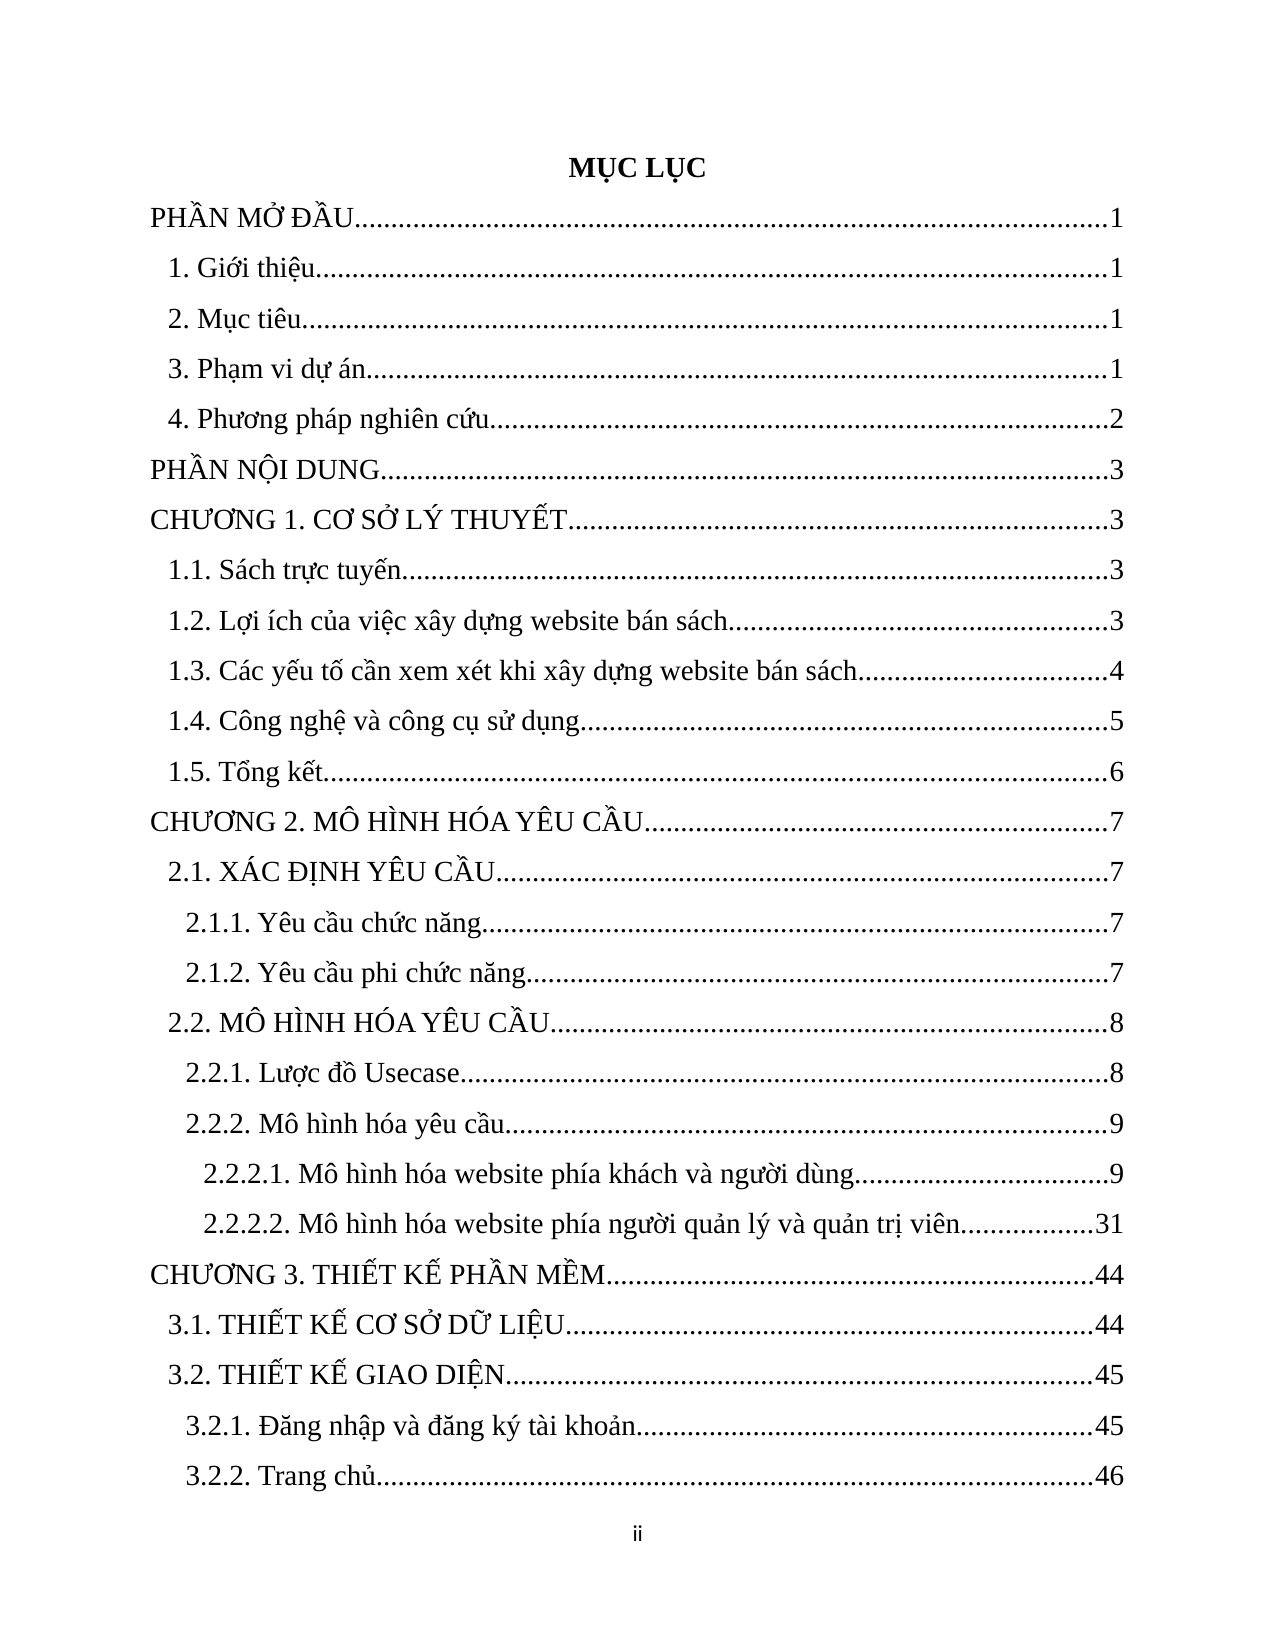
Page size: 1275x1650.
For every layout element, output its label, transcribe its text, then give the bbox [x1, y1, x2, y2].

text CHƯƠNG 1. CƠ SỞ LÝ THUYẾT 3 [150, 502, 1125, 536]
text 2.1. XÁC ĐỊNH YÊU CẦU 7 [168, 854, 1125, 888]
text 2.1.1. Yêu cầu chức năng 7 [185, 905, 1125, 938]
text CHƯƠNG 3. THIẾT KẾ PHẦN MỀM 44 [150, 1257, 1125, 1290]
text 3.2.1. Đăng nhập và đăng ký tài khoản 45 [185, 1408, 1125, 1441]
text 4. Phương pháp nghiên cứu 2 [168, 402, 1125, 435]
text 1.1. Sách trực tuyến 3 [168, 552, 1125, 586]
text MỤC LỤC [150, 150, 1125, 183]
text PHẦN NỘI DUNG 3 [150, 452, 1125, 485]
text 1.2. Lợi ích của việc xây dựng website bán sách 3 [168, 603, 1125, 636]
text 3.1. THIẾT KẾ CƠ SỞ DỮ LIỆU 44 [168, 1307, 1125, 1341]
text 2.2.2.2. Mô hình hóa website phía người quản lý và quản trị viên 31 [203, 1207, 1125, 1240]
text 3. Phạm vi dự án 1 [168, 351, 1125, 385]
text 1. Giới thiệu 1 [168, 251, 1125, 284]
text CHƯƠNG 2. MÔ HÌNH HÓA YÊU CẦU 7 [150, 804, 1125, 838]
text 3.2. THIẾT KẾ GIAO DIỆN 45 [168, 1357, 1125, 1391]
text 2.2.2.1. Mô hình hóa website phía khách và người dùng 9 [203, 1156, 1125, 1190]
text 3.2.2. Trang chủ 46 [185, 1458, 1125, 1492]
text 2.1.2. Yêu cầu phi chức năng 7 [185, 955, 1125, 988]
text 2. Mục tiêu 1 [168, 301, 1125, 334]
text 2.2.1. Lược đồ Usecase 8 [185, 1056, 1125, 1089]
text PHẦN MỞ ĐẦU 1 [150, 200, 1125, 234]
text 1.5. Tổng kết 6 [168, 754, 1125, 787]
text 1.3. Các yếu tố cần xem xét khi xây dựng website bán sách 4 [168, 653, 1125, 687]
text 2.2. MÔ HÌNH HÓA YÊU CẦU 8 [168, 1005, 1125, 1039]
text 2.2.2. Mô hình hóa yêu cầu 9 [185, 1106, 1125, 1139]
text 1.4. Công nghệ và công cụ sử dụng 5 [168, 703, 1125, 737]
